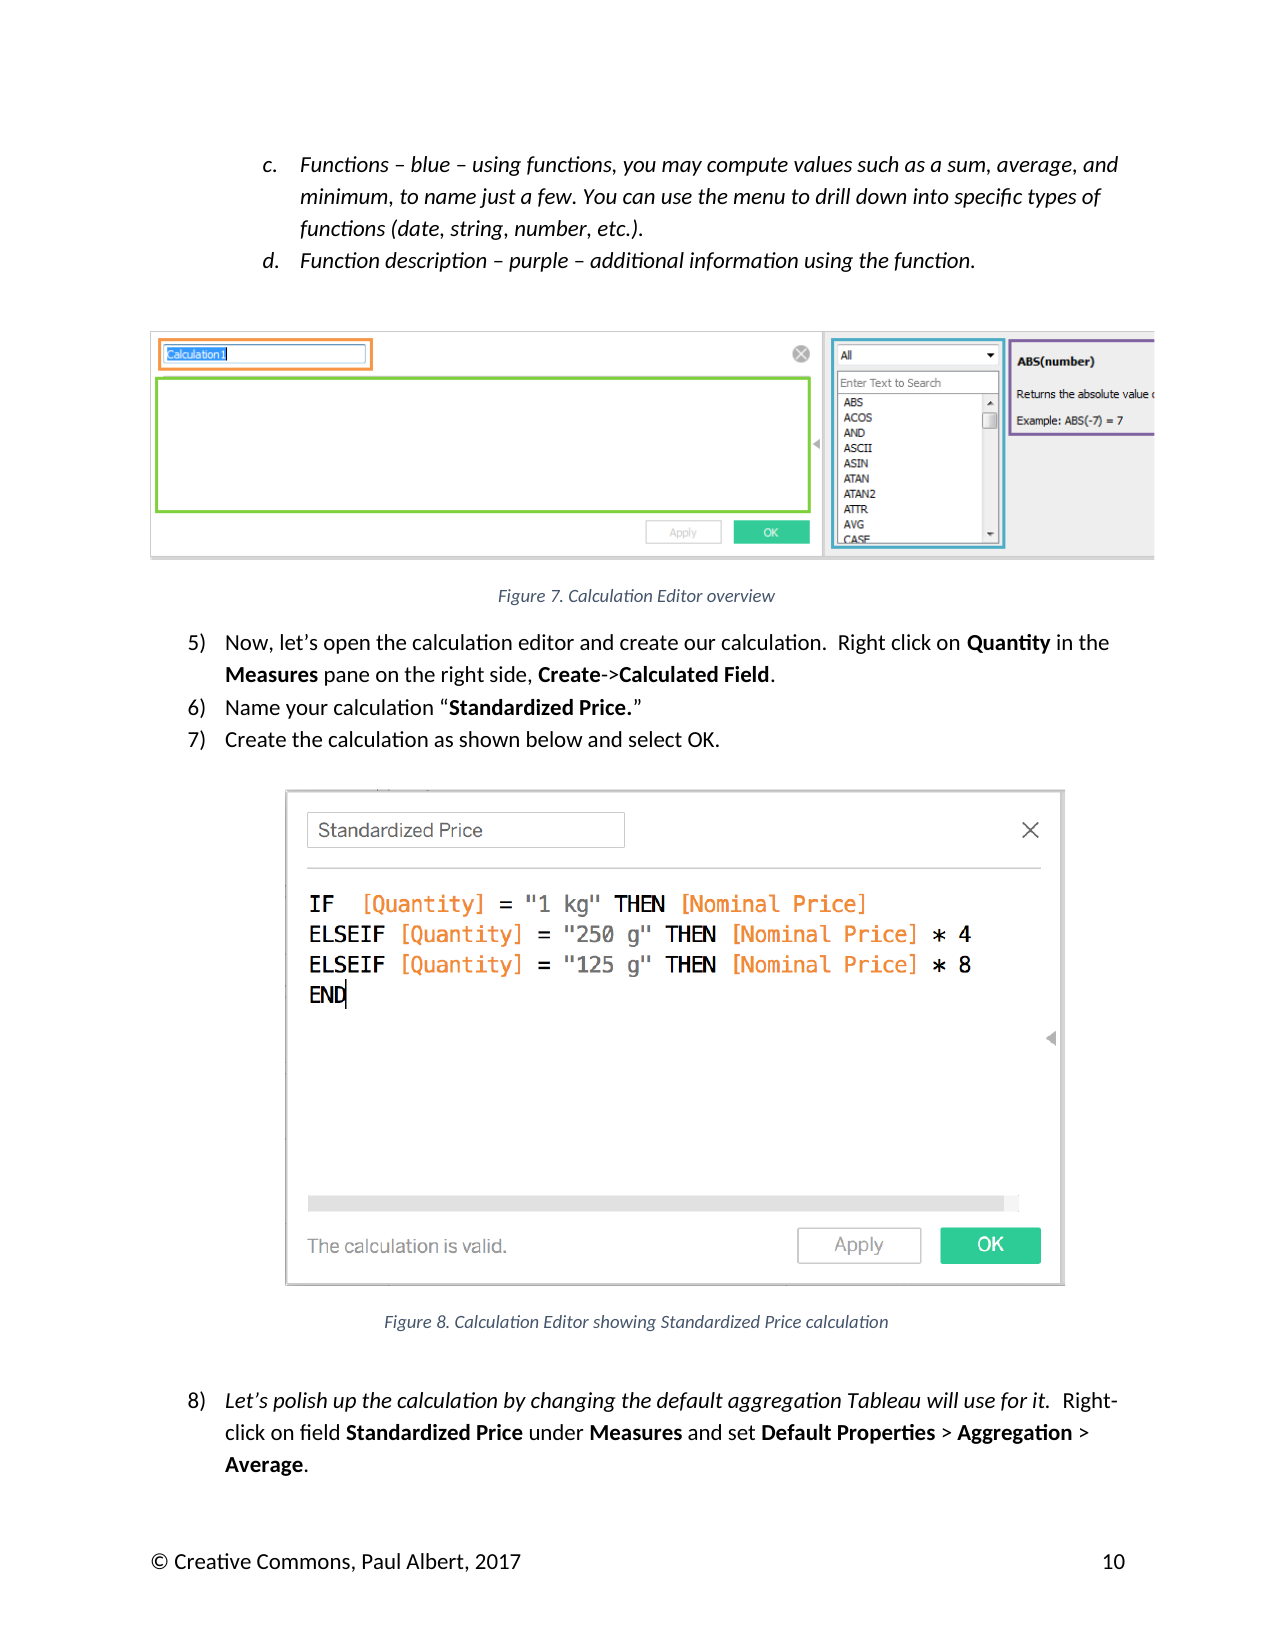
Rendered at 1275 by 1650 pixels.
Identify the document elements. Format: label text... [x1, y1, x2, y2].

text Figure 7. Calculation Editor overview [150, 584, 1125, 607]
picture [150, 331, 1155, 560]
picture [285, 789, 1065, 1286]
list Function description – purple – additional information using the function. [262, 247, 1125, 274]
list Functions – blue – using functions, you may compute values such as a sum, average, and minimum, to name just a few. You can use the menu to drill down into specific types of functions (date, string, number, etc.). [262, 150, 1125, 242]
list Create the calculation as shown below and select OK. [187, 725, 1125, 753]
list Let’s polish up the calculation by changing the default aggregation Tableau will use for it. Right-click on field Standardized Price under Measures and set Default Properties > Aggregation > Average. [187, 1386, 1125, 1478]
text Figure 8. Calculation Editor showing Standardized Price calculation [150, 1310, 1125, 1333]
list Name your calculation “Standardized Price.” [187, 693, 1125, 721]
list Now, let’s open the calculation editor and create our calculation. Right click on Quantity in the Measures pane on the right side, Create->Calculated Field. [187, 628, 1125, 688]
